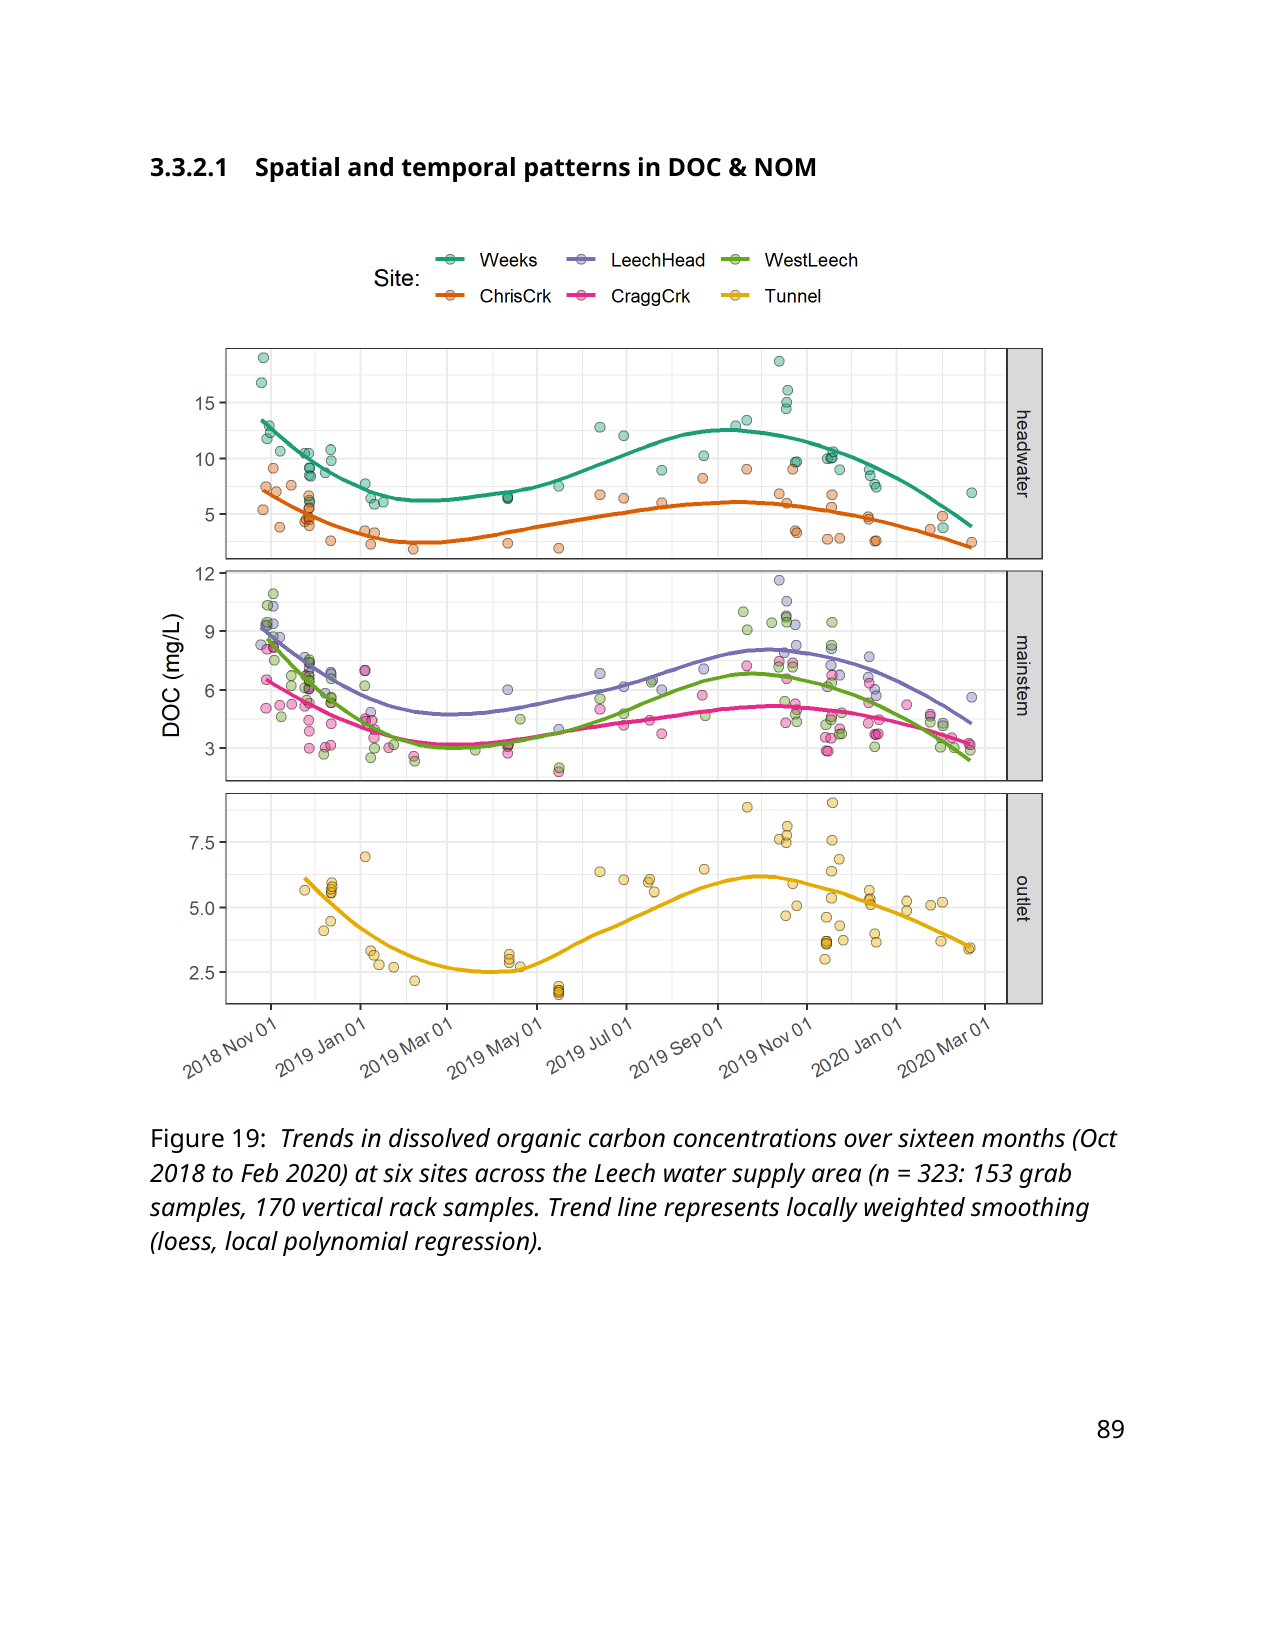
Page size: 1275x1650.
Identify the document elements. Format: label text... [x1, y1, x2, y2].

picture [150, 218, 1053, 1122]
text Figure 19: Trends in dissolved organic carbon concentrations over sixteen months (Oct 2018 to Feb 2020) at six sites across the Leech water supply area (n = 323: 153 grab samples, 170 vertical rack samples. Trend line represents locally weighted smoothing (loess, local polynomial regression). [150, 1121, 1125, 1257]
subtitle Spatial and temporal patterns in DOC & NOM [150, 150, 1125, 184]
